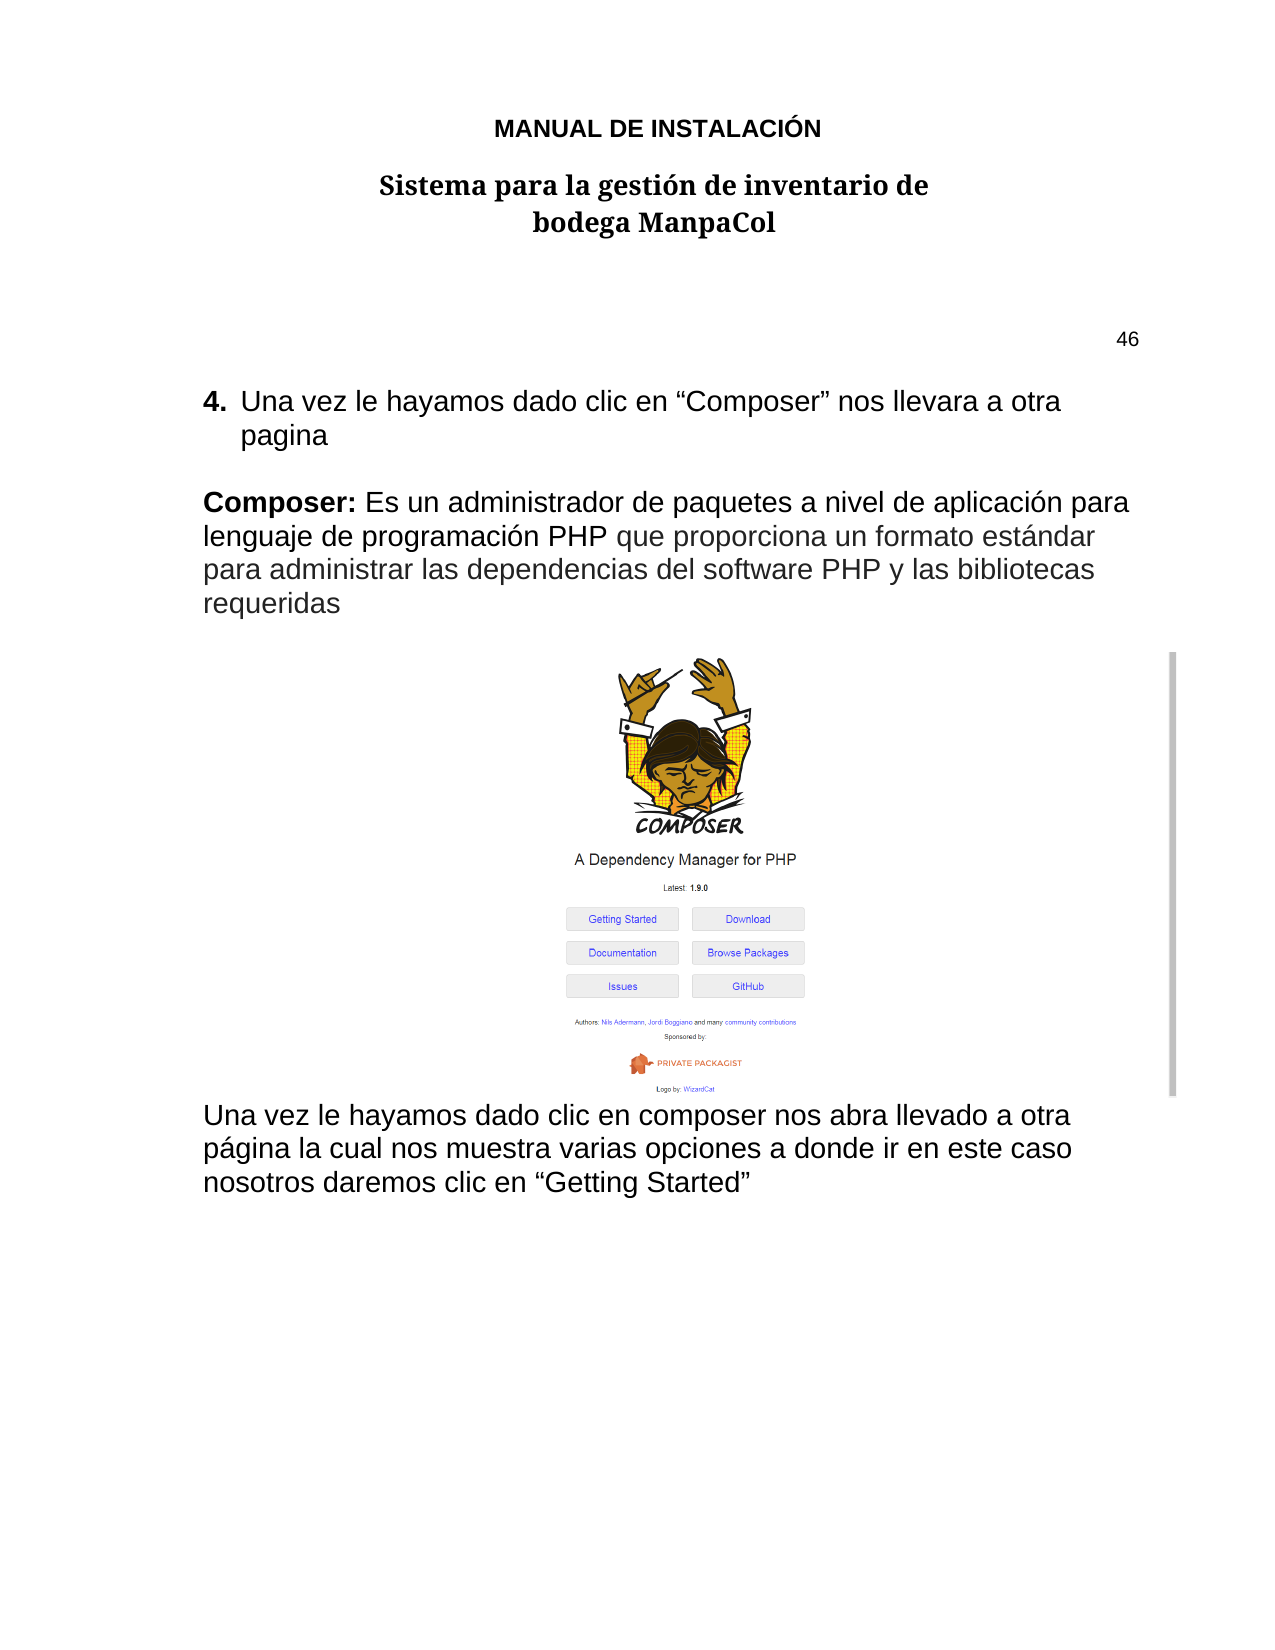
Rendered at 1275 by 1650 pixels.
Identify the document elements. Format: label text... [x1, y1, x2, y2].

list Una vez le hayamos dado clic en “Composer” nos llevara a otra pagina [203, 384, 1139, 451]
text Composer: Es un administrador de paquetes a nivel de aplicación para lenguaje de programación PHP que proporciona un formato estándar para administrar las dependencias del software PHP y las bibliotecas requeridas [203, 485, 1139, 619]
picture [202, 652, 1177, 1098]
text Una vez le hayamos dado clic en composer nos abra llevado a otra página la cual nos muestra varias opciones a donde ir en este caso nosotros daremos clic en “Getting Started” [203, 1098, 1139, 1199]
